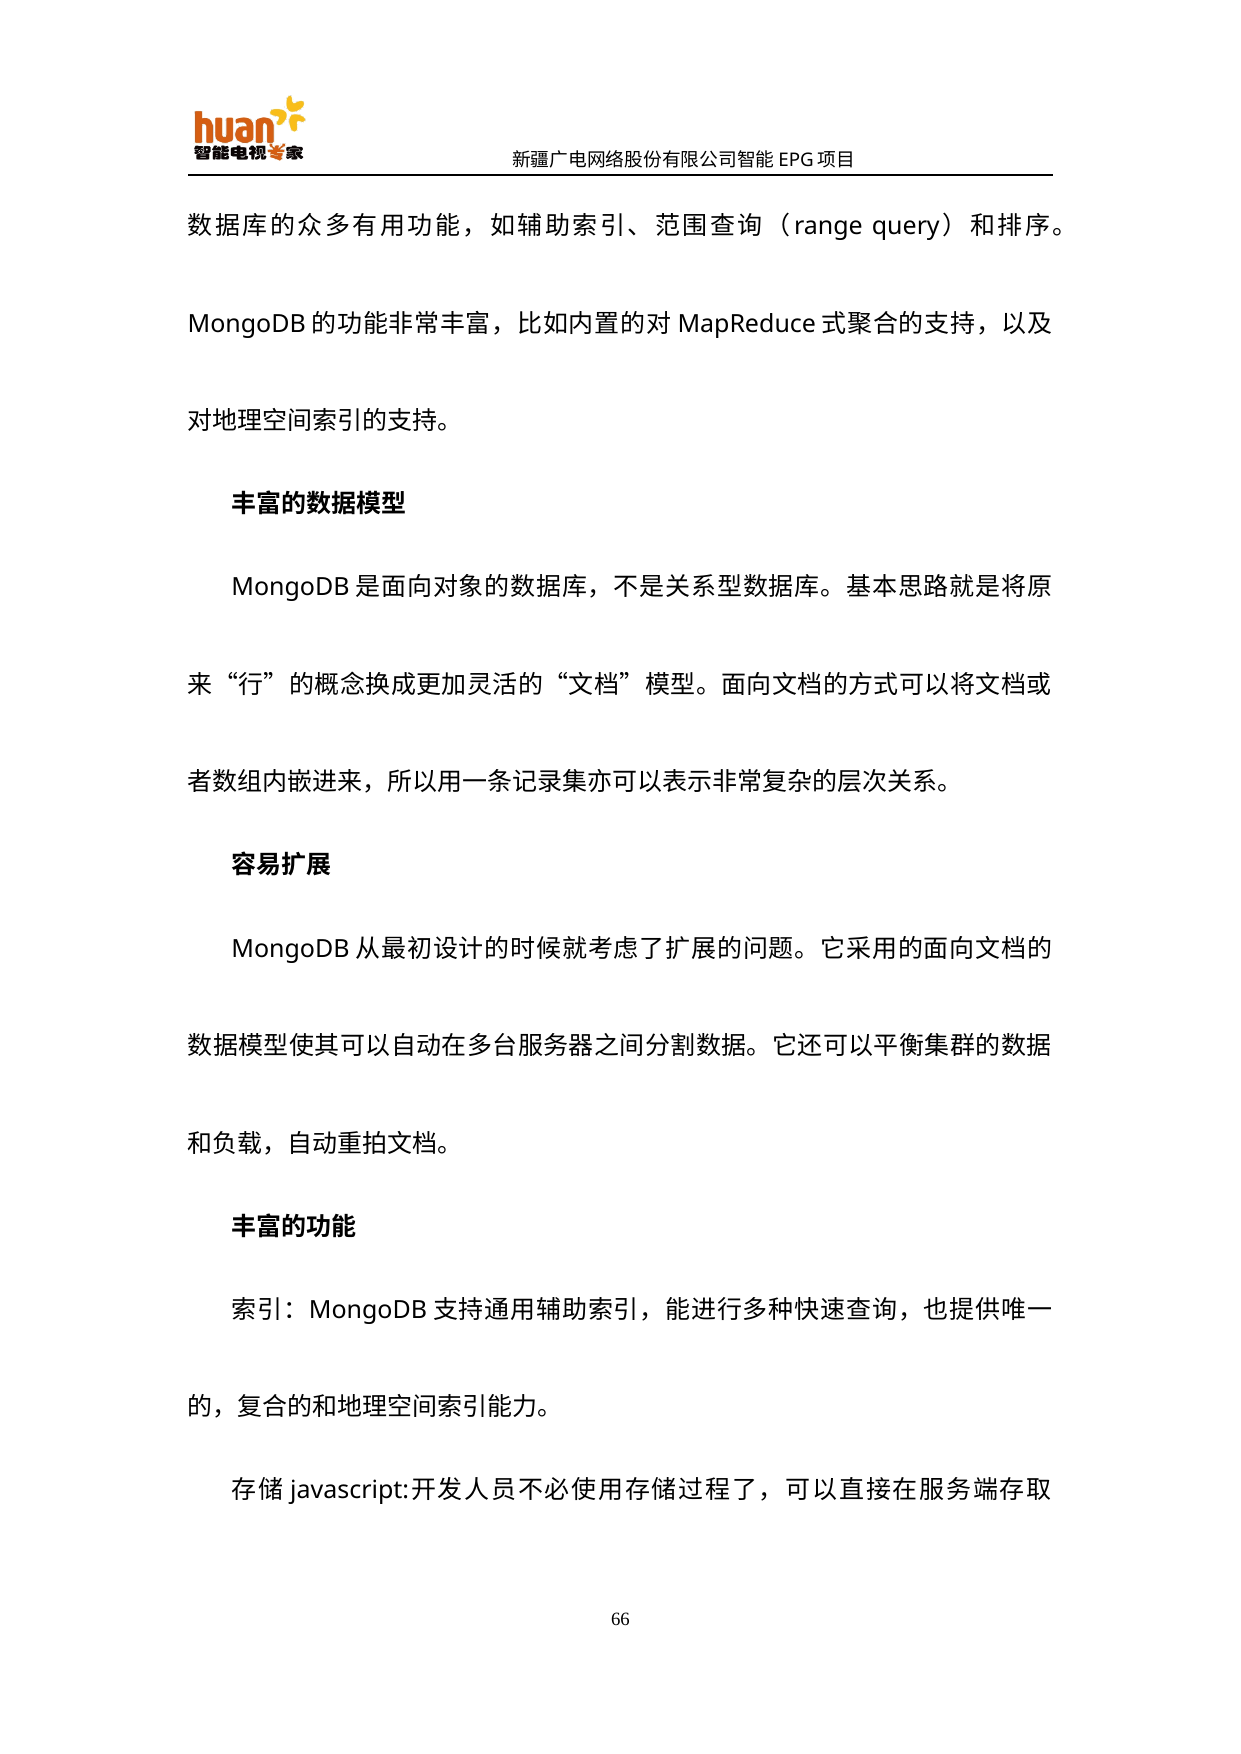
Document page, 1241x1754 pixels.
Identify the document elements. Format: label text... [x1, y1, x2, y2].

text 丰富的功能 [187, 1192, 1053, 1257]
text 索引：MongoDB支持通用辅助索引，能进行多种快速查询，也提供唯一的，复合的和地理空间索引能力。 [187, 1275, 1053, 1437]
text 存储javascript:开发人员不必使用存储过程了，可以直接在服务端存取JavaScript的函数和值。 [187, 1456, 1053, 1521]
text 容易扩展 [187, 831, 1053, 896]
text 丰富的数据模型 [187, 469, 1053, 534]
text MongoDB是一种强大、灵活、可扩展的数据存储方式。它扩展了关系型数据库的众多有用功能，如辅助索引、范围查询（range query）和排序。MongoDB的功能非常丰富，比如内置的对MapReduce式聚合的支持，以及对地理空间索引的支持。 [187, 191, 1053, 451]
text MongoDB从最初设计的时候就考虑了扩展的问题。它采用的面向文档的数据模型使其可以自动在多台服务器之间分割数据。它还可以平衡集群的数据和负载，自动重拍文档。 [187, 914, 1053, 1174]
text MongoDB是面向对象的数据库，不是关系型数据库。基本思路就是将原来“行”的概念换成更加灵活的“文档”模型。面向文档的方式可以将文档或者数组内嵌进来，所以用一条记录集亦可以表示非常复杂的层次关系。 [187, 552, 1053, 812]
picture [187, 88, 313, 167]
